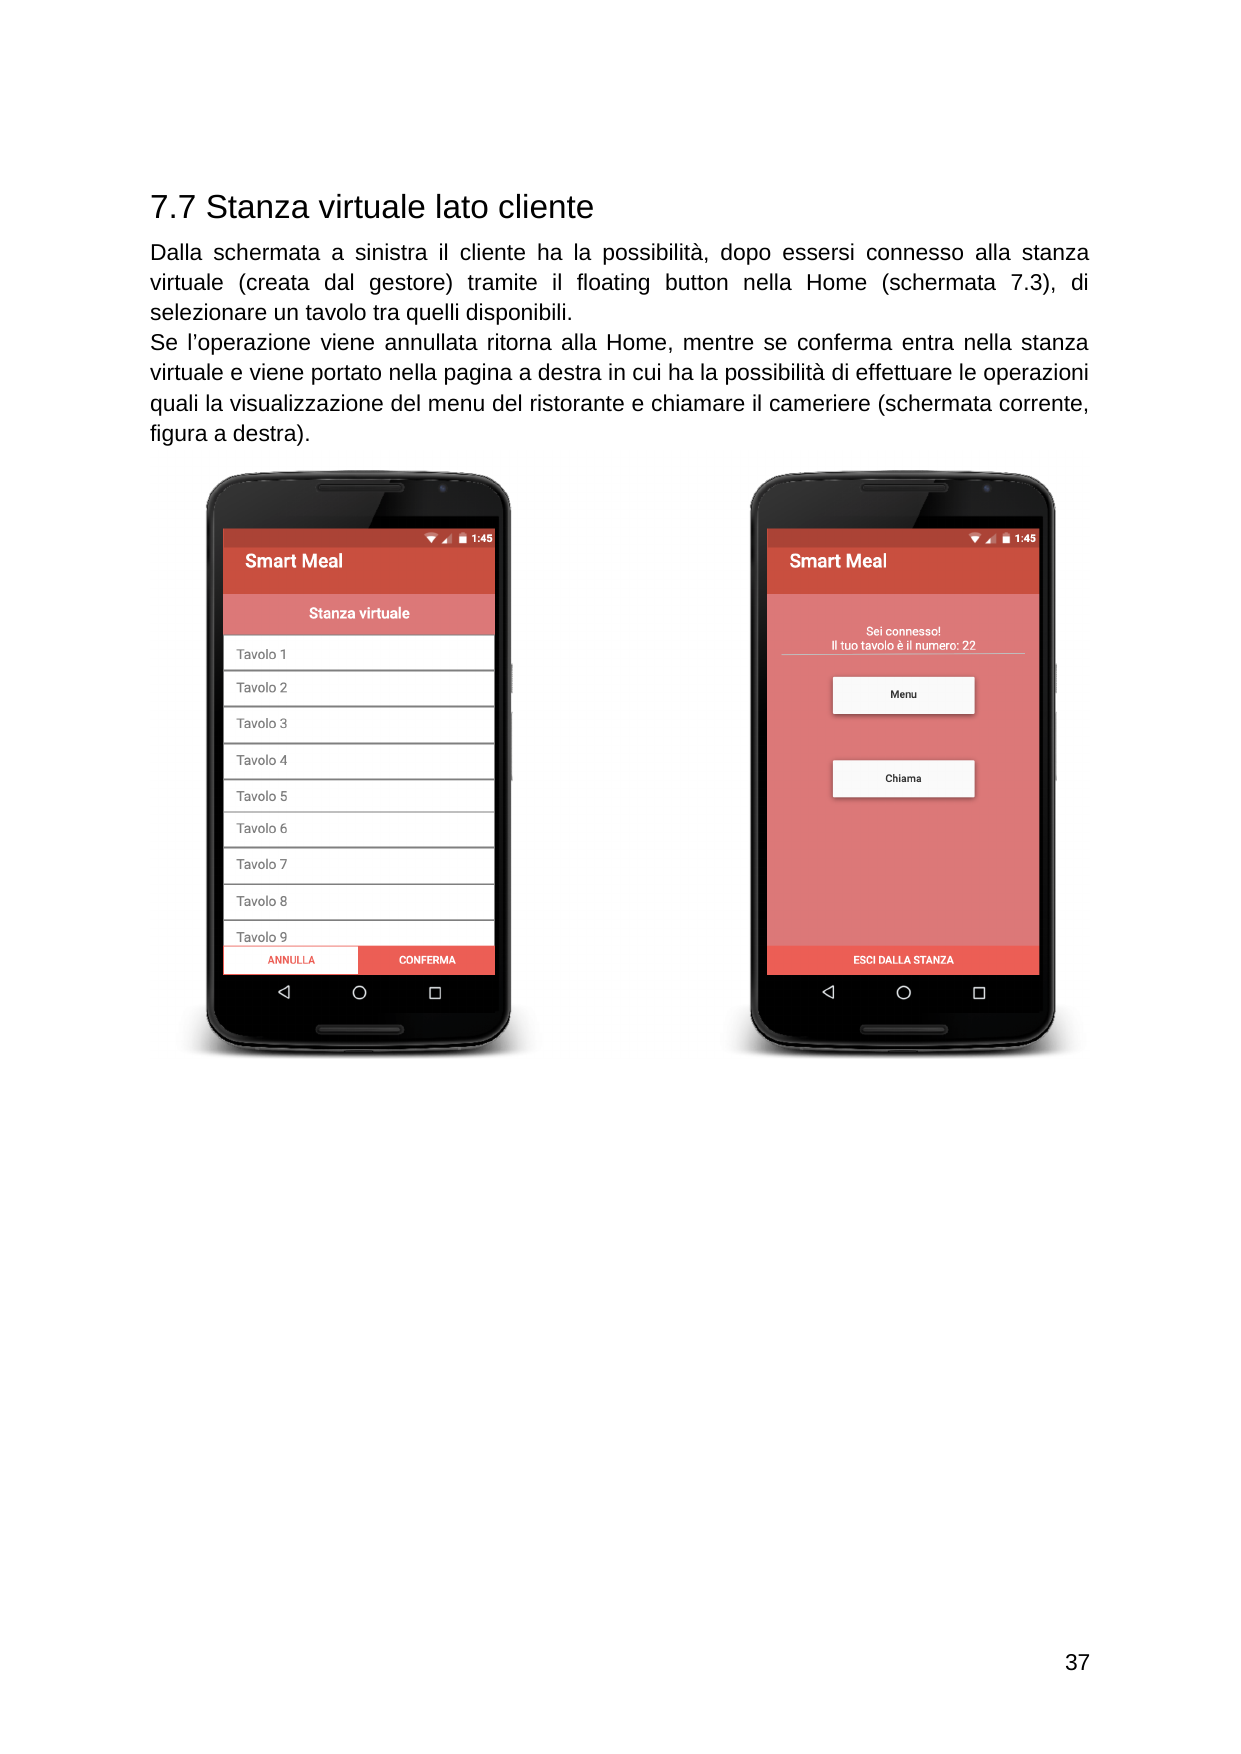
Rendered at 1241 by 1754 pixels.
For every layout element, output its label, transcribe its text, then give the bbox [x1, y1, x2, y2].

text Dalla schermata a sinistra il cliente ha la possibilità, dopo essersi connesso alla stanza virtuale (creata dal gestore) tramite il floating button nella Home (schermata 7.3), di selezionare un tavolo tra quelli disponibili. [150, 238, 1090, 325]
subtitle 7.7 Stanza virtuale lato cliente [150, 187, 1090, 226]
text Se l’operazione viene annullata ritorna alla Home, mentre se conferma entra nella stanza virtuale e viene portato nella pagina a destra in cui ha la possibilità di effettuare le operazioni quali la visualizzazione del menu del ristorante e chiamare il cameriere (schermata corrente, figura a destra). [150, 329, 1090, 446]
picture [150, 450, 1091, 1059]
